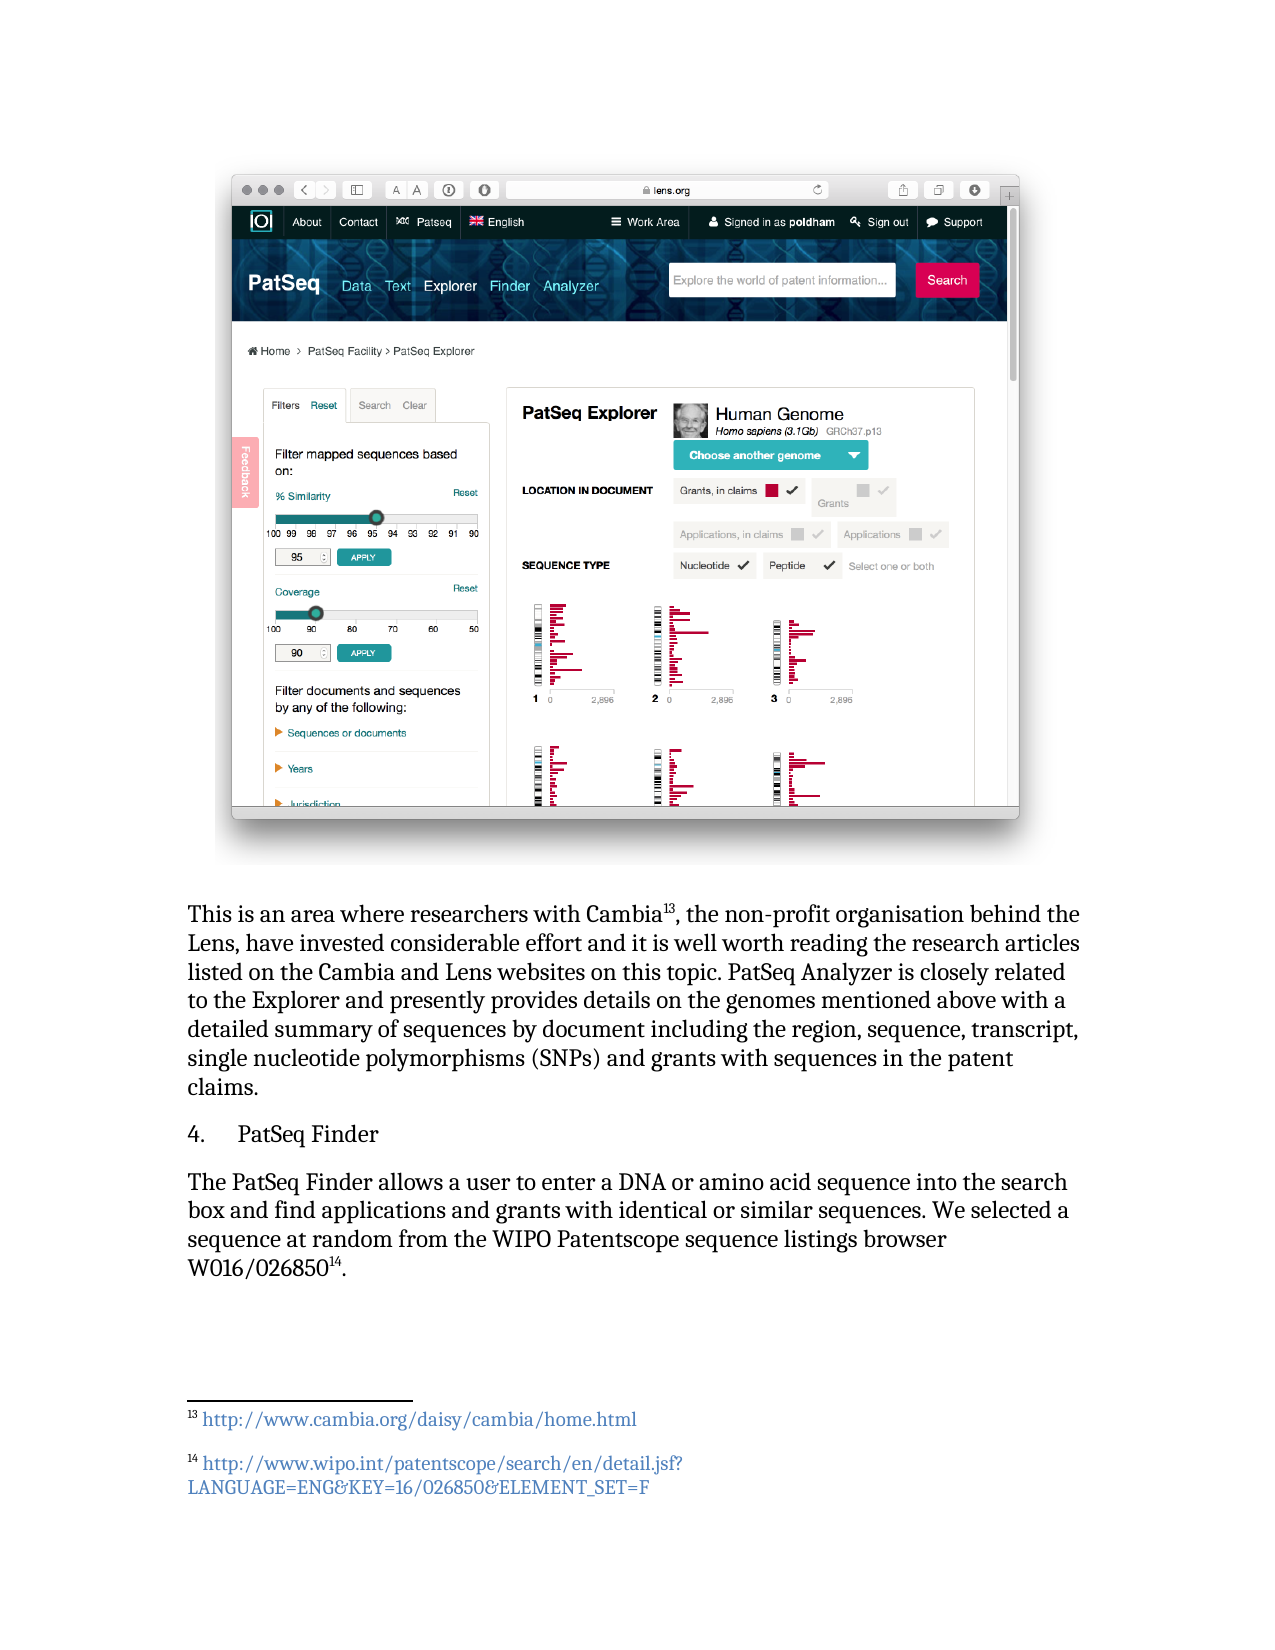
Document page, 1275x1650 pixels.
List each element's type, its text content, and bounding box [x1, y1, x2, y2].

text The PatSeq Finder allows a user to enter a DNA or amino acid sequence into the search box and find applications and grants with identical or similar sequences. We selected a sequence at random from the WIPO Patentscope sequence listings browser W016/026850. [187, 1167, 1087, 1282]
list PatSeq Finder [187, 1120, 1087, 1149]
picture [187, 150, 1063, 882]
text This is an area where researchers with Cambia, the non-profit organisation behind the Lens, have invested considerable effort and it is well worth reading the research articles listed on the Cambia and Lens websites on this topic. PatSeq Analyzer is closely related to the Explorer and presently provides details on the genomes mentioned above with a detailed summary of sequences by document including the region, sequence, transcript, single nucleotide polymorphisms (SNPs) and grants with sequences in the patent claims. [187, 900, 1087, 1101]
